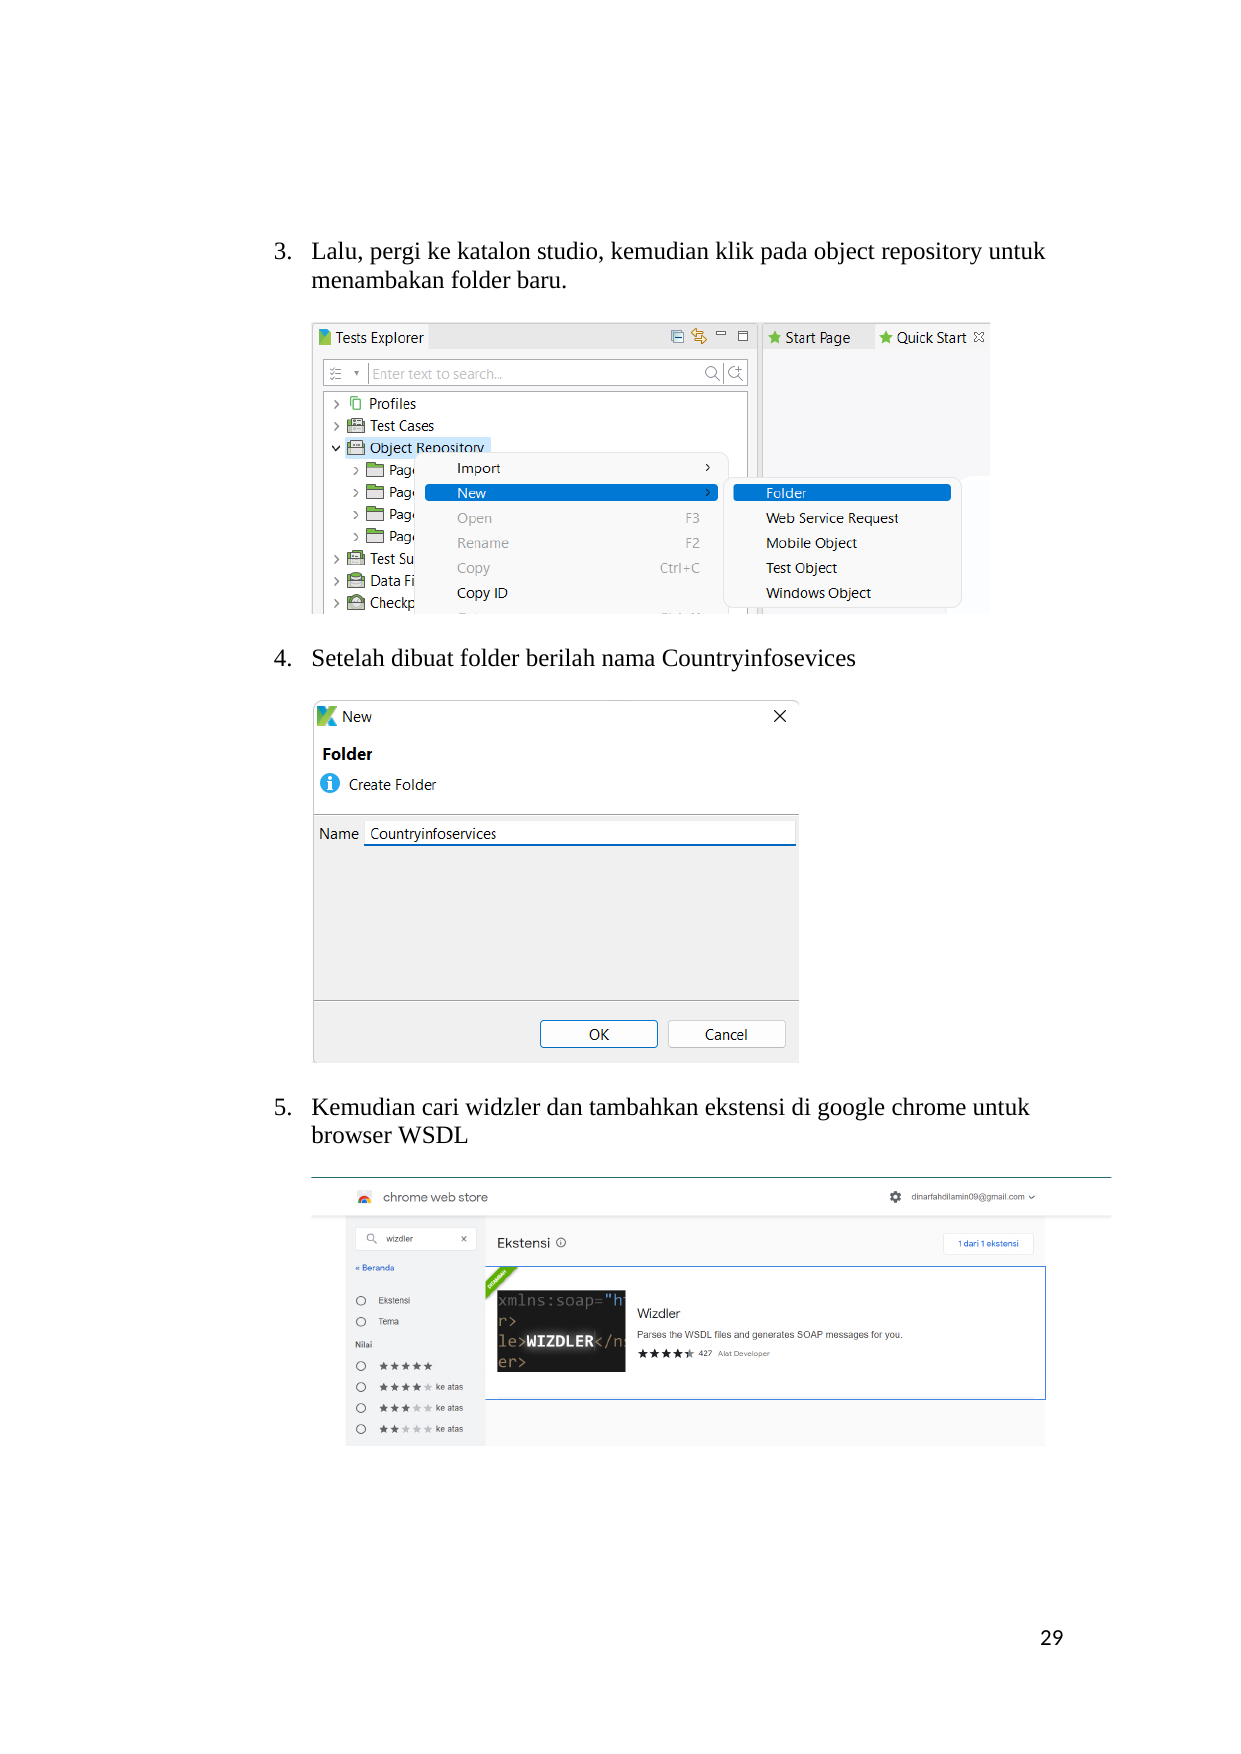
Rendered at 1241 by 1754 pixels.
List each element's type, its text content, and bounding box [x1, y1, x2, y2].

picture [311, 322, 991, 614]
list Setelah dibuat folder berilah nama Countryinfosevices [274, 643, 1063, 671]
list Kemudian cari widzler dan tambahkan ekstensi di google chrome untuk browser WSDL [274, 1092, 1063, 1149]
picture [311, 700, 799, 1063]
list Lalu, pergi ke katalon studio, kemudian klik pada object repository untuk menambakan folder baru. [274, 236, 1063, 294]
picture [311, 1177, 1112, 1446]
